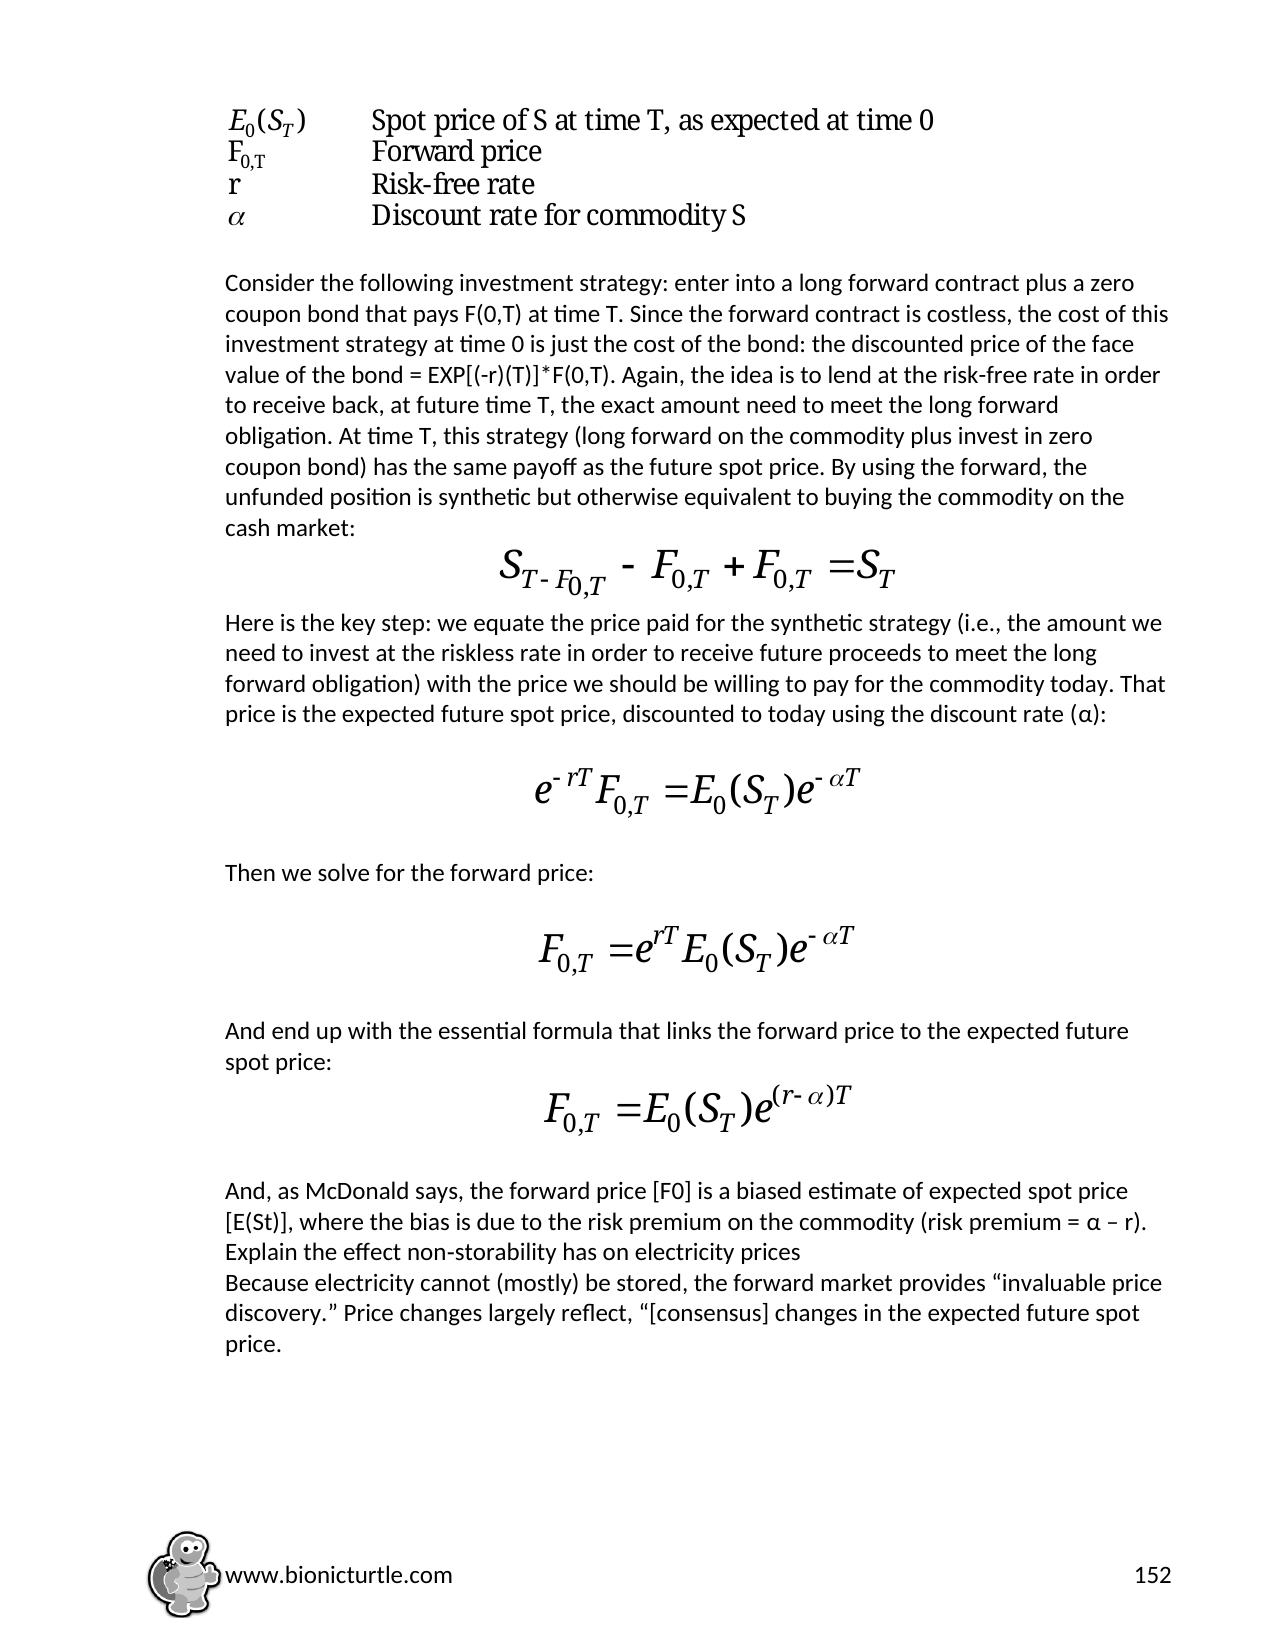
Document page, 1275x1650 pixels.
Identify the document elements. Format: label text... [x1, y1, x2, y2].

text Then we solve for the forward price: [225, 857, 1172, 887]
text Consider the following investment strategy: enter into a long forward contract plus a zero coupon bond that pays F(0,T) at time T. Since the forward contract is costless, the cost of this investment strategy at time 0 is just the cost of the bond: the discounted price of the face value of the bond = EXP[(-r)(T)]*F(0,T). Again, the idea is to lend at the risk-free rate in order to receive back, at future time T, the exact amount need to meet the long forward obligation. At time T, this strategy (long forward on the commodity plus invest in zero coupon bond) has the same payoff as the future spot price. By using the forward, the unfunded position is synthetic but otherwise equivalent to buying the commodity on the cash market: [225, 267, 1172, 542]
text And, as McDonald says, the forward price [F0] is a biased estimate of expected spot price [E(St)], where the bias is due to the risk premium on the commodity (risk premium = α – r). [225, 1176, 1172, 1237]
text Here is the key step: we equate the price paid for the synthetic strategy (i.e., the amount we need to invest at the riskless rate in order to receive future proceeds to meet the long forward obligation) with the price we should be willing to pay for the commodity today. That price is the expected future spot price, discounted to today using the discount rate (α): [225, 607, 1172, 729]
text Explain the effect non‐storability has on electricity prices [225, 1237, 1172, 1267]
text And end up with the essential formula that links the forward price to the expected future spot price: [225, 1015, 1172, 1076]
text Because electricity cannot (mostly) be stored, the forward market provides “invaluable price discovery.” Price changes largely “[consensus] changes in the expected future spot price. [225, 1267, 1172, 1359]
